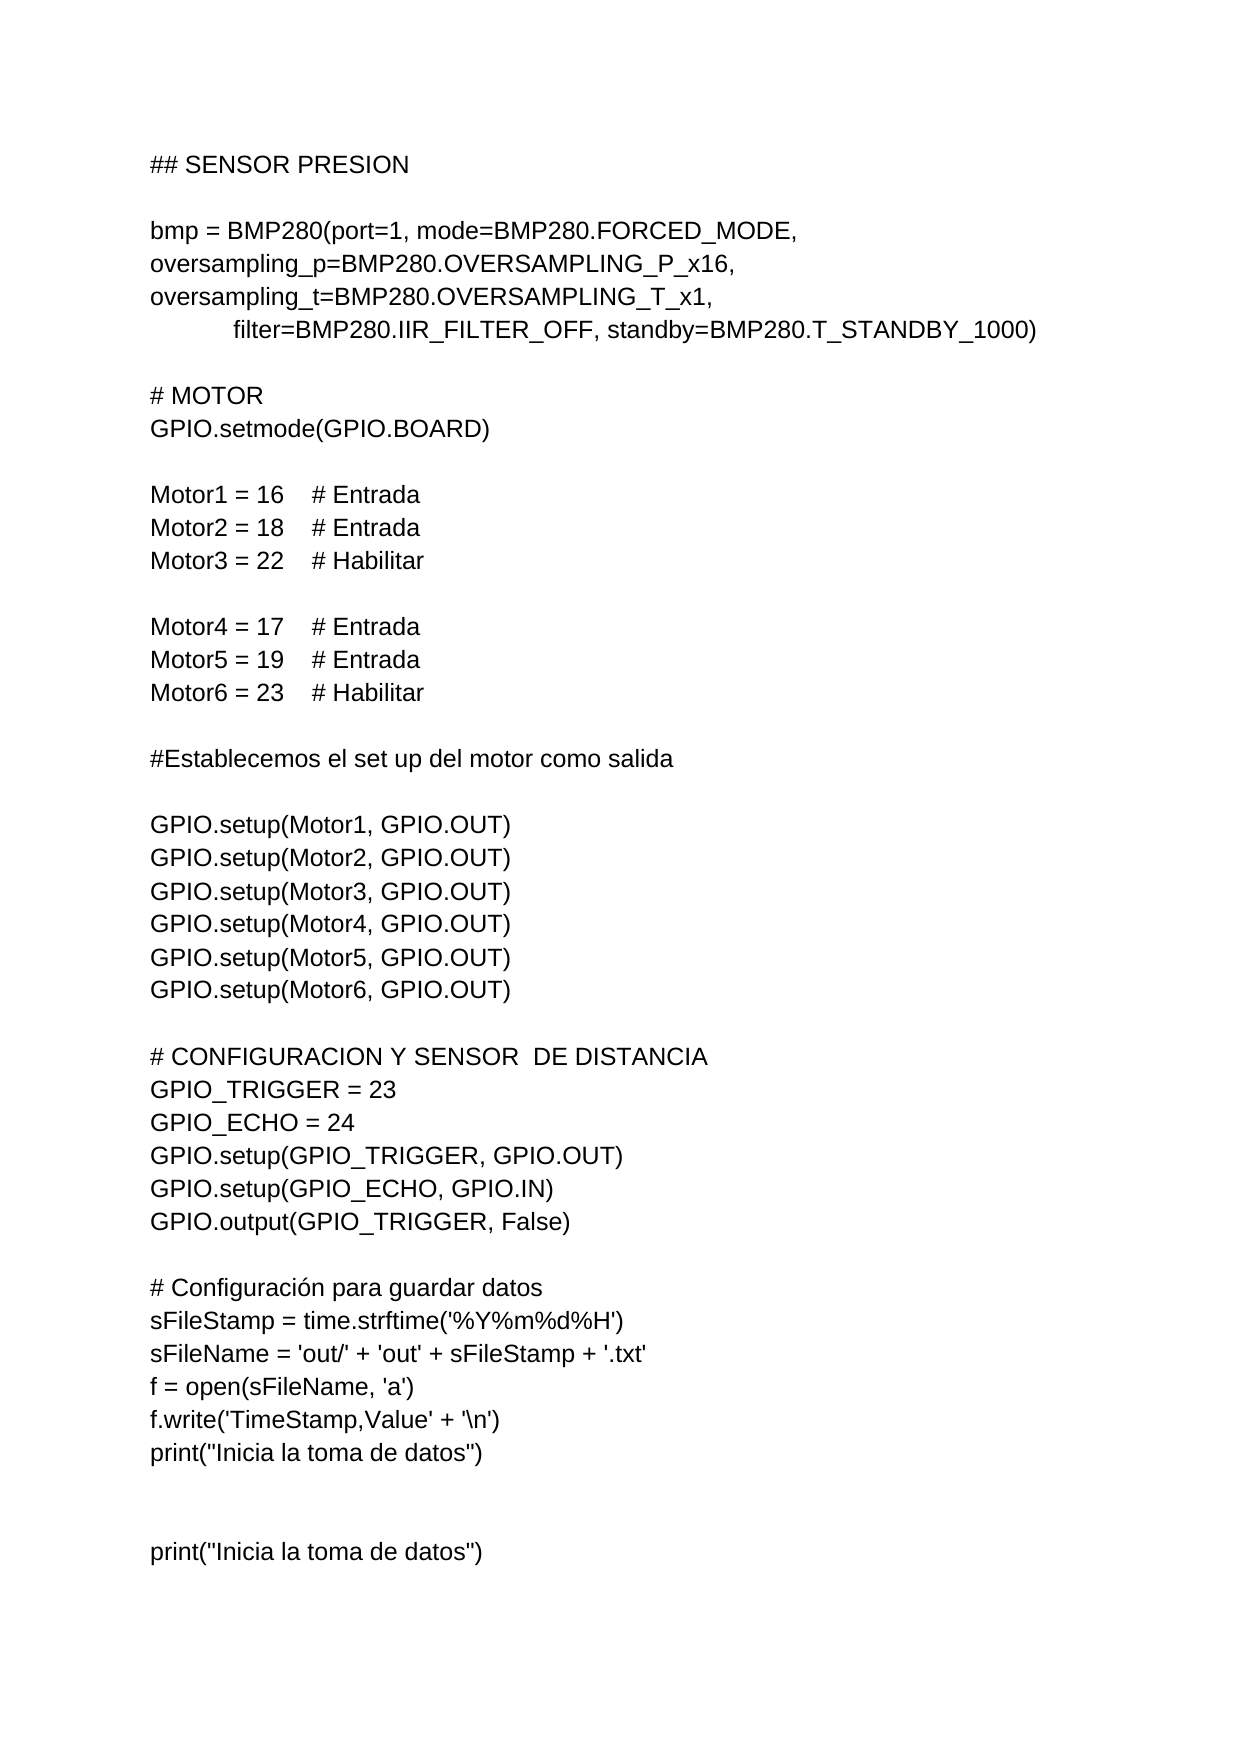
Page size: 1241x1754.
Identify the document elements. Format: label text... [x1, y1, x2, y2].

text GPIO.output(GPIO_TRIGGER, False) [150, 1207, 1090, 1235]
text bmp = BMP280(port=1, mode=BMP280.FORCED_MODE, oversampling_p=BMP280.OVERSAMPLING_P_x16, oversampling_t=BMP280.OVERSAMPLING_T_x1, [150, 216, 1090, 311]
text Motor4 = 17 # Entrada [150, 612, 1090, 641]
text Motor1 = 16 # Entrada [150, 480, 1090, 509]
text GPIO_ECHO = 24 [150, 1108, 1090, 1136]
text #Establecemos el set up del motor como salida [150, 744, 1090, 773]
text f.write('TimeStamp,Value' + '\n') [150, 1405, 1090, 1433]
text Motor6 = 23 # Habilitar [150, 678, 1090, 707]
text ## SENSOR PRESION [150, 150, 1090, 179]
text GPIO.setup(Motor5, GPIO.OUT) [150, 942, 1090, 971]
text GPIO.setup(Motor4, GPIO.OUT) [150, 909, 1090, 938]
text GPIO.setup(Motor6, GPIO.OUT) [150, 976, 1090, 1004]
text filter=BMP280.IIR_FILTER_OFF, standby=BMP280.T_STANDBY_1000) [150, 315, 1090, 344]
text sFileStamp = time.strftime('%Y%m%d%H') [150, 1306, 1090, 1334]
text Motor2 = 18 # Entrada [150, 513, 1090, 542]
text GPIO_TRIGGER = 23 [150, 1074, 1090, 1103]
text GPIO.setup(Motor1, GPIO.OUT) [150, 810, 1090, 839]
text GPIO.setup(Motor3, GPIO.OUT) [150, 876, 1090, 905]
text GPIO.setmode(GPIO.BOARD) [150, 414, 1090, 443]
text Motor3 = 22 # Habilitar [150, 546, 1090, 575]
text GPIO.setup(GPIO_ECHO, GPIO.IN) [150, 1174, 1090, 1202]
text # CONFIGURACION Y SENSOR DE DISTANCIA [150, 1042, 1090, 1070]
text # MOTOR [150, 381, 1090, 410]
text # Configuración para guardar datos [150, 1273, 1090, 1301]
text print("Inicia la toma de datos") [150, 1438, 1090, 1467]
text sFileName = 'out/' + 'out' + sFileStamp + '.txt' [150, 1339, 1090, 1367]
text Motor5 = 19 # Entrada [150, 645, 1090, 674]
text GPIO.setup(Motor2, GPIO.OUT) [150, 843, 1090, 872]
text print("Inicia la toma de datos") [150, 1537, 1090, 1566]
text GPIO.setup(GPIO_TRIGGER, GPIO.OUT) [150, 1141, 1090, 1169]
text f = open(sFileName, 'a') [150, 1372, 1090, 1401]
